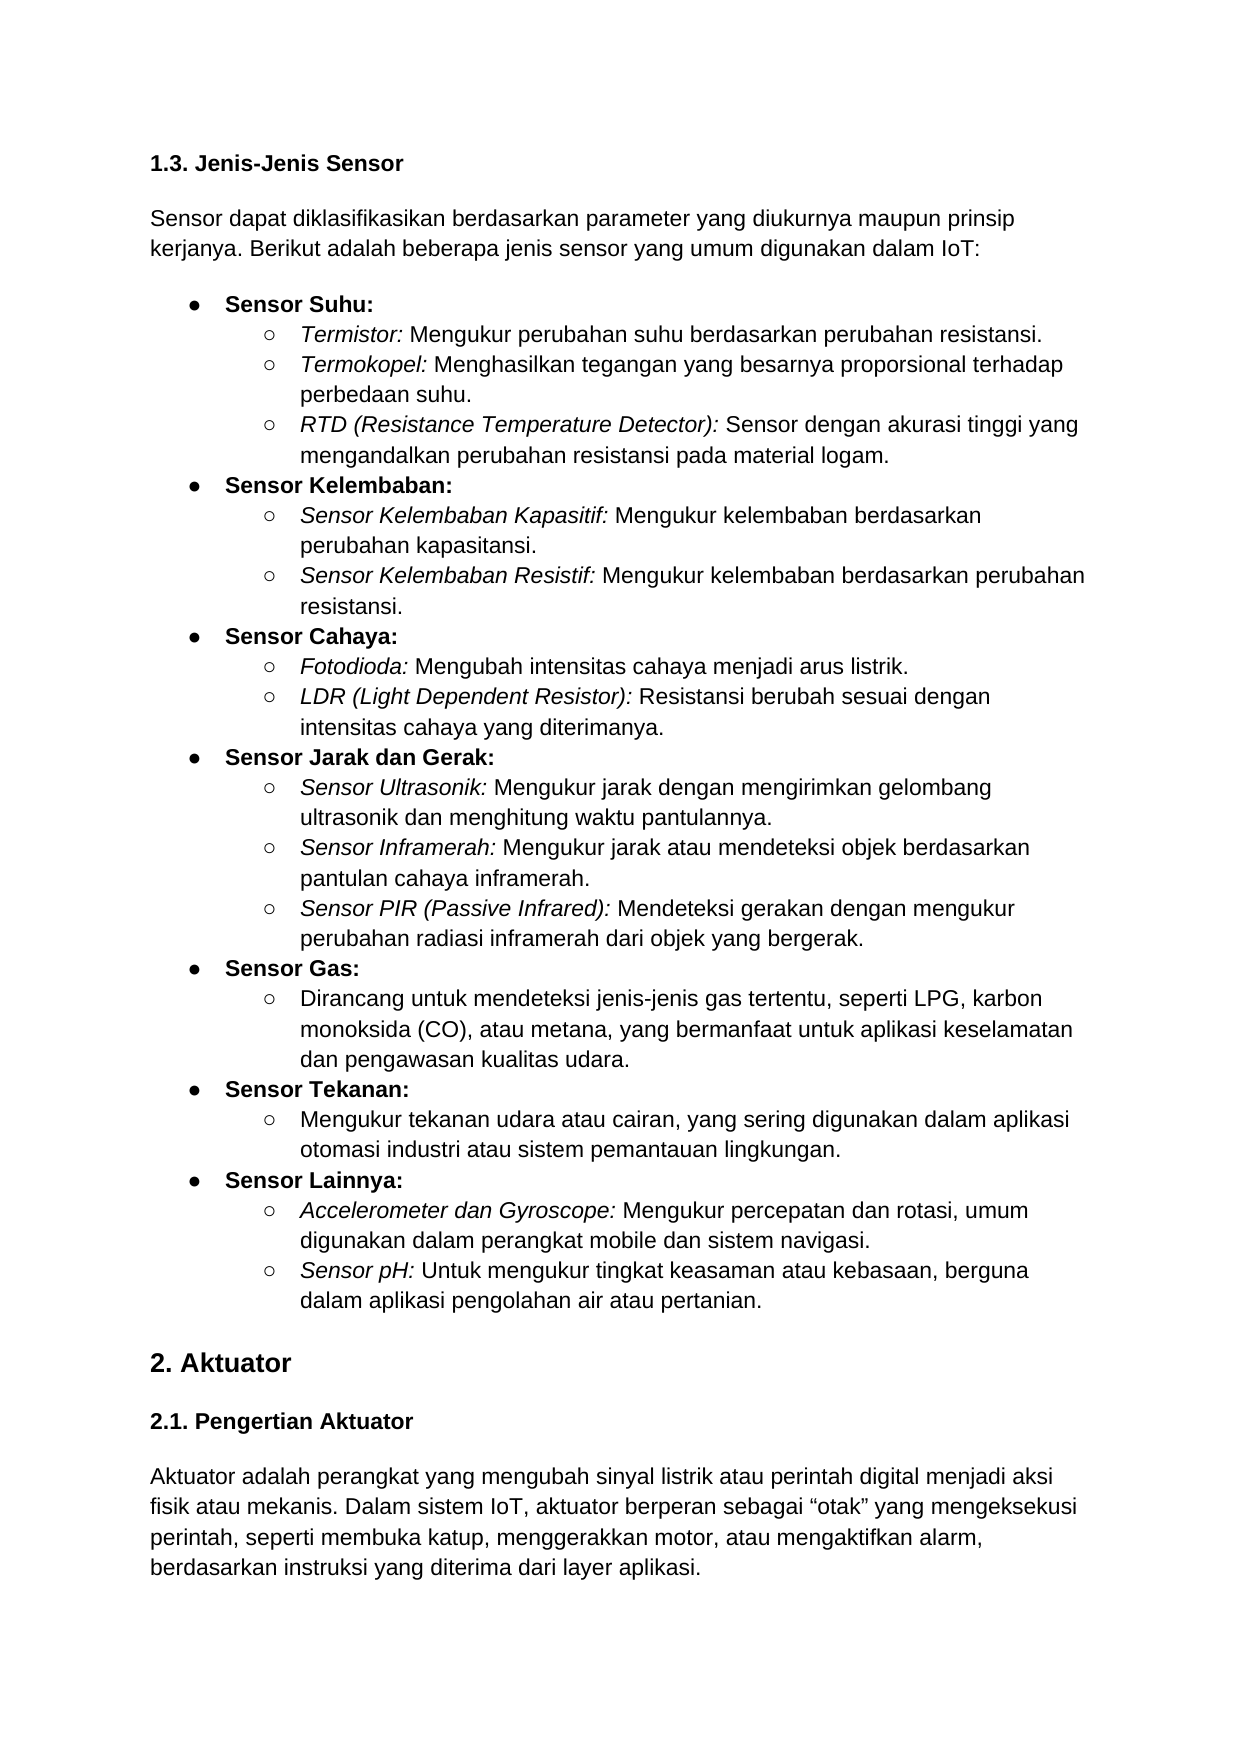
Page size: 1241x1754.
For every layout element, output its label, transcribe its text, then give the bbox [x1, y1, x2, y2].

list RTD (Resistance Temperature Detector): Sensor dengan akurasi tinggi yang mengandalkan perubahan resistansi pada material logam. [262, 411, 1090, 468]
list Sensor Jarak dan Gerak: [187, 744, 1090, 770]
list Fotodioda: Mengubah intensitas cahaya menjadi arus listrik. [262, 653, 1090, 679]
list Termistor: Mengukur perubahan suhu berdasarkan perubahan resistansi. [262, 321, 1090, 347]
list LDR (Light Dependent Resistor): Resistansi berubah sesuai dengan intensitas cahaya yang diterimanya. [262, 683, 1090, 740]
text Sensor dapat diklasifikasikan berdasarkan parameter yang diukurnya maupun prinsip kerjanya. Berikut adalah beberapa jenis sensor yang umum digunakan dalam IoT: [150, 205, 1090, 262]
list Mengukur tekanan udara atau cairan, yang sering digunakan dalam aplikasi otomasi industri atau sistem pemantauan lingkungan. [262, 1106, 1090, 1163]
list Termokopel: Menghasilkan tegangan yang besarnya proporsional terhadap perbedaan suhu. [262, 351, 1090, 408]
list Accelerometer dan Gyroscope: Mengukur percepatan dan rotasi, umum digunakan dalam perangkat mobile dan sistem navigasi. [262, 1197, 1090, 1253]
list Dirancang untuk mendeteksi jenis-jenis gas tertentu, seperti LPG, karbon monoksida (CO), atau metana, yang bermanfaat untuk aplikasi keselamatan dan pengawasan kualitas udara. [262, 985, 1090, 1072]
subtitle 1.3. Jenis-Jenis Sensor [150, 150, 1090, 176]
list Sensor Kelembaban Kapasitif: Mengukur kelembaban berdasarkan perubahan kapasitansi. [262, 502, 1090, 559]
text Aktuator adalah perangkat yang mengubah sinyal listrik atau perintah digital menjadi aksi fisik atau mekanis. Dalam sistem IoT, aktuator berperan sebagai “otak” yang mengeksekusi perintah, seperti membuka katup, menggerakkan motor, atau mengaktifkan alarm, berdasarkan instruksi yang diterima dari layer aplikasi. [150, 1463, 1090, 1580]
list Sensor Kelembaban: [187, 472, 1090, 498]
list Sensor Inframerah: Mengukur jarak atau mendeteksi objek berdasarkan pantulan cahaya inframerah. [262, 834, 1090, 891]
list Sensor Ultrasonik: Mengukur jarak dengan mengirimkan gelombang ultrasonik dan menghitung waktu pantulannya. [262, 774, 1090, 831]
list Sensor Kelembaban Resistif: Mengukur kelembaban berdasarkan perubahan resistansi. [262, 562, 1090, 619]
list Sensor Suhu: [187, 291, 1090, 317]
list Sensor Gas: [187, 955, 1090, 982]
subtitle 2.1. Pengertian Aktuator [150, 1408, 1090, 1434]
list Sensor Cahaya: [187, 623, 1090, 649]
list Sensor pH: Untuk mengukur tingkat keasaman atau kebasaan, berguna dalam aplikasi pengolahan air atau pertanian. [262, 1257, 1090, 1314]
subtitle 2. Aktuator [150, 1347, 1090, 1378]
list Sensor Lainnya: [187, 1167, 1090, 1193]
list Sensor Tekanan: [187, 1076, 1090, 1102]
list Sensor PIR (Passive Infrared): Mendeteksi gerakan dengan mengukur perubahan radiasi inframerah dari objek yang bergerak. [262, 895, 1090, 951]
